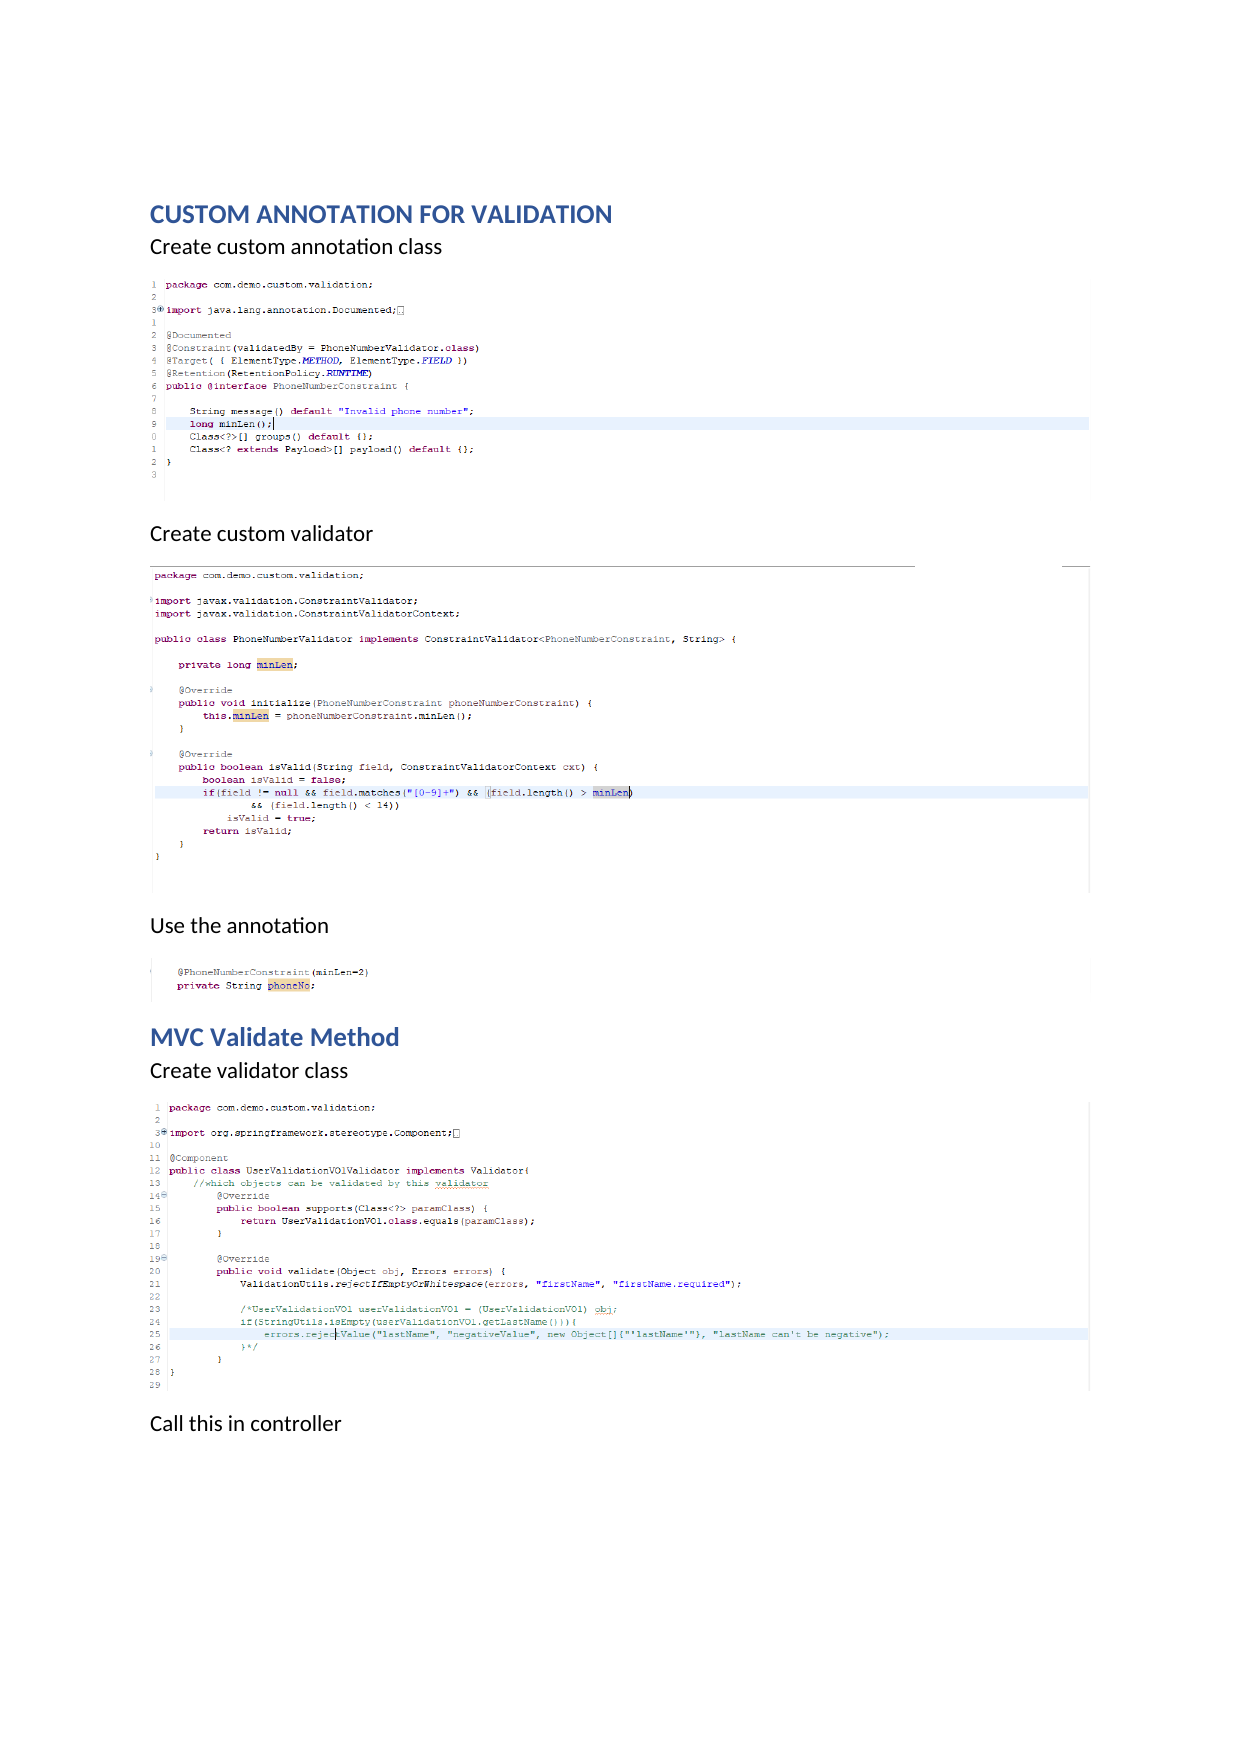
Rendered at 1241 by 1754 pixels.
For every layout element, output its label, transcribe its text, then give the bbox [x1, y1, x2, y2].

picture [150, 1102, 1091, 1391]
subtitle MVC Validate Method [150, 1020, 1090, 1053]
text Call this in controller [150, 1409, 1090, 1437]
text Create custom annotation class [150, 232, 1090, 261]
text Create custom validator [150, 519, 1090, 547]
picture [150, 958, 1091, 1002]
picture [150, 279, 1091, 501]
text Create validator class [150, 1056, 1090, 1084]
picture [150, 566, 1091, 893]
text Use the annotation [150, 912, 1090, 939]
subtitle CUSTOM ANNOTATION FOR VALIDATION [150, 197, 1090, 230]
